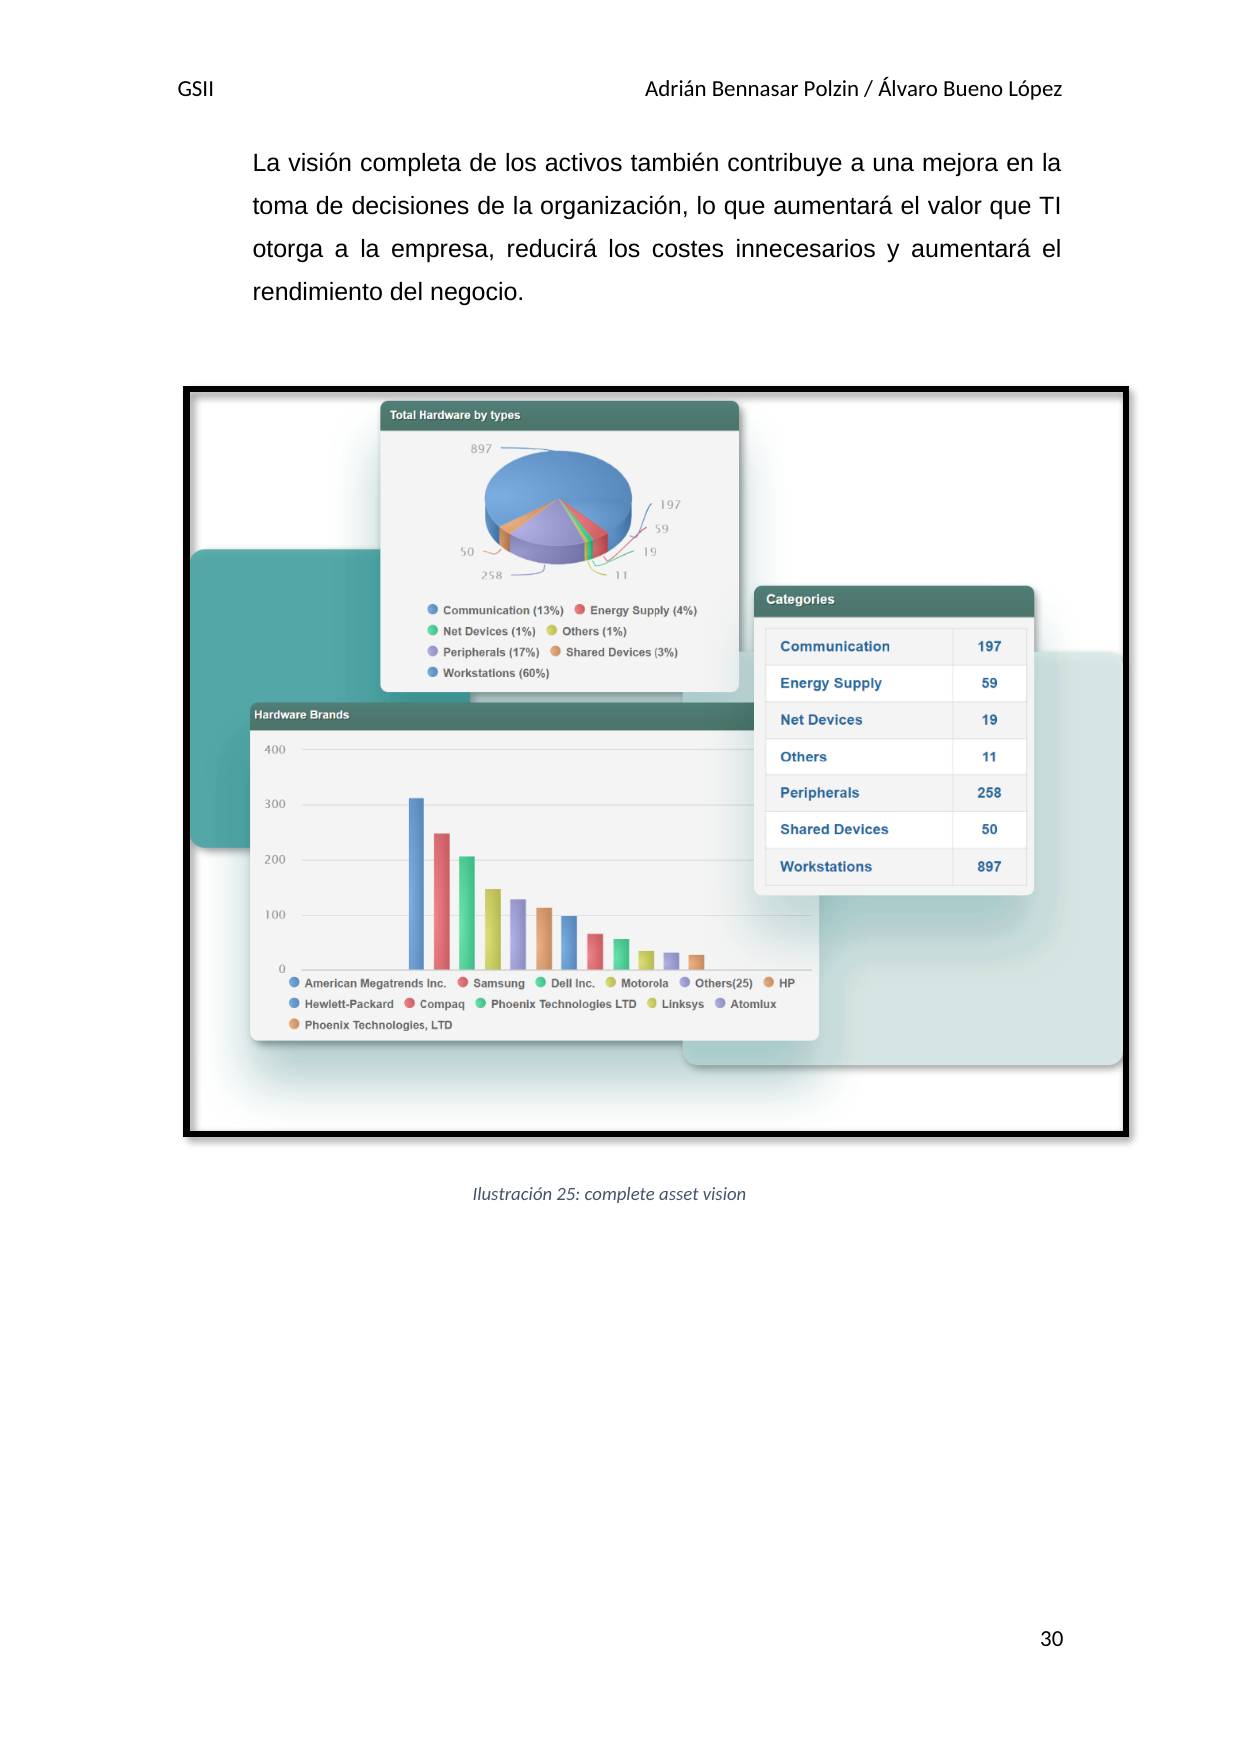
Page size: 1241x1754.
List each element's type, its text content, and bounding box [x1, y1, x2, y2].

picture [190, 392, 1123, 1131]
list La visión completa de los activos también contribuye a una mejora en la toma de decisiones de la organización, lo que aumentará el valor que TI otorga a la empresa, reducirá los costes innecesarios y aumentará el rendimiento del negocio. [252, 148, 1063, 306]
